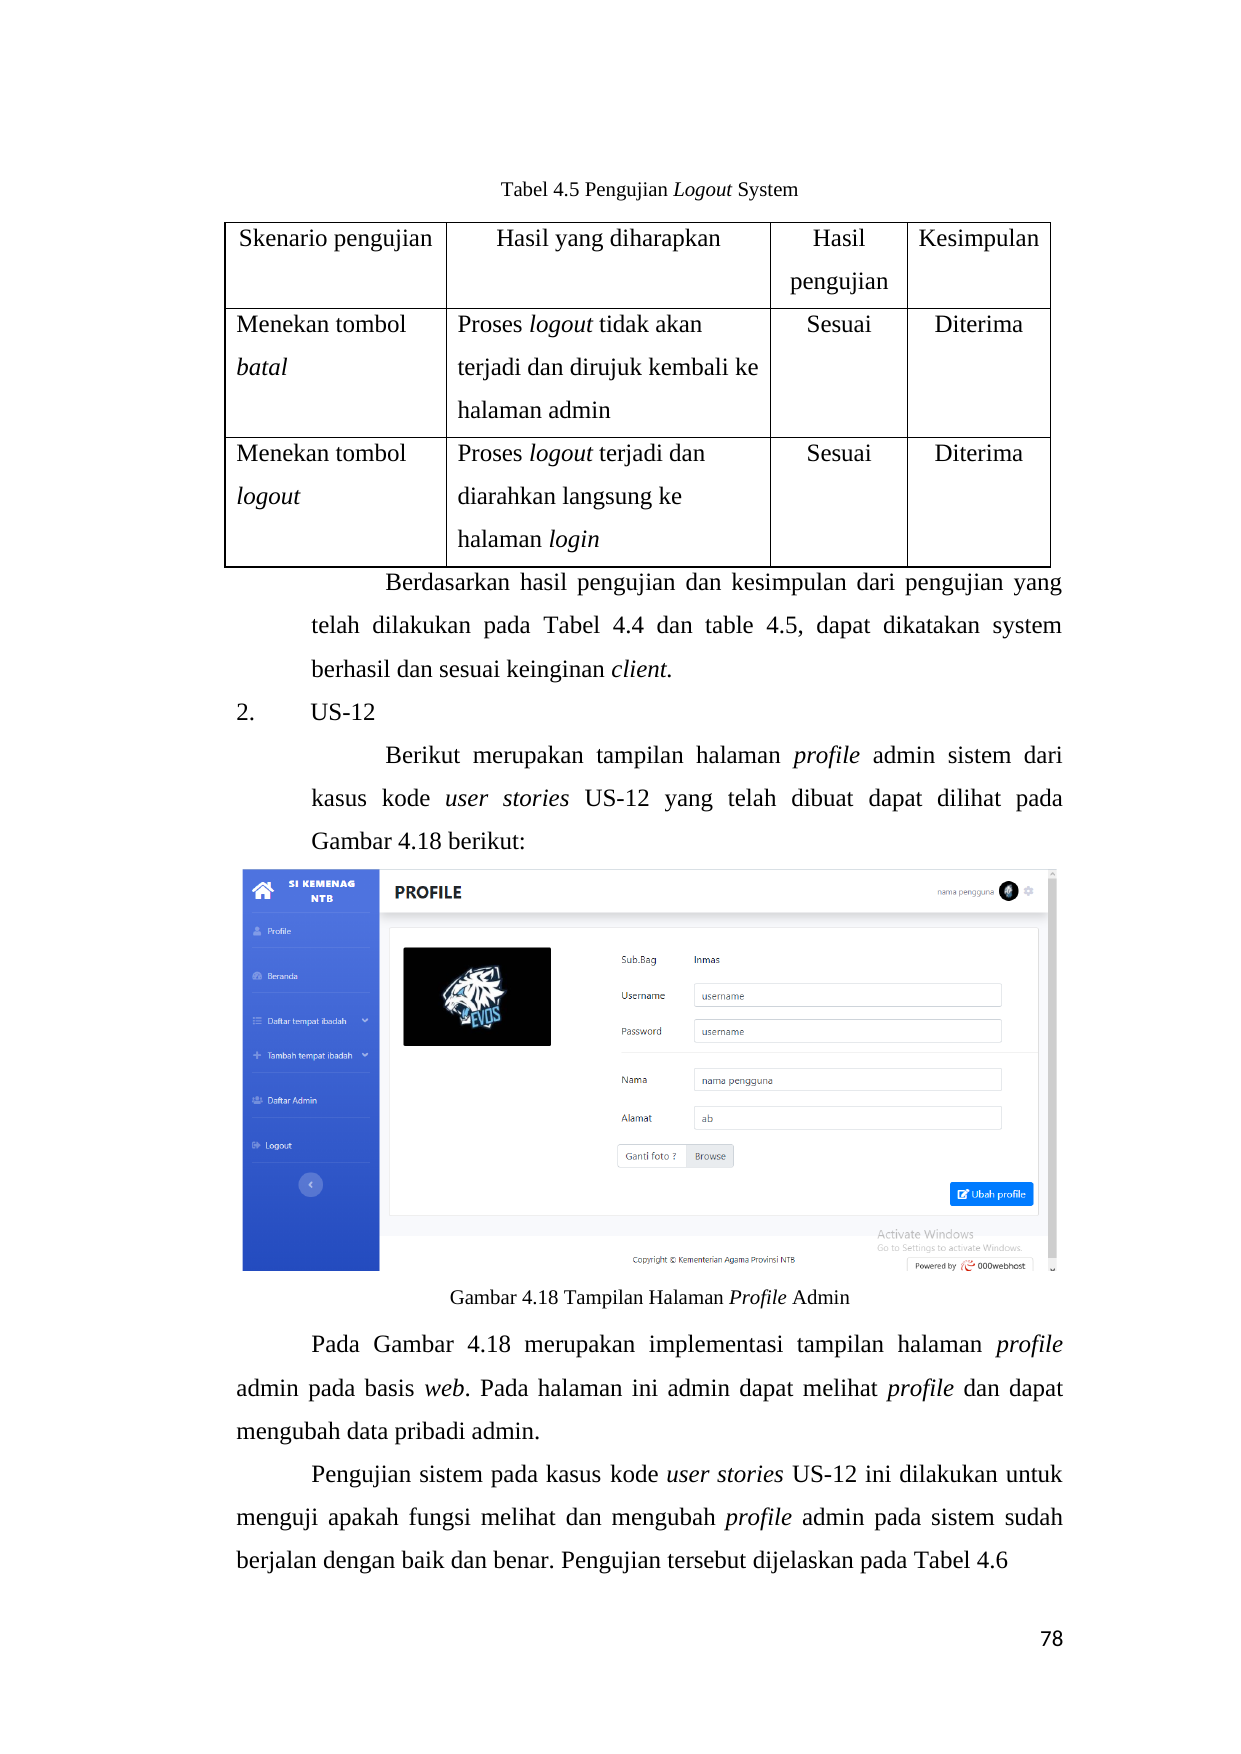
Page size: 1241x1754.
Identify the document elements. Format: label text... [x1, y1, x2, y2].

text Berikut merupakan tampilan halaman profile admin sistem dari kasus kode user stories US-12 yang telah dibuat dapat dilihat pada Gambar 4.18 berikut: [311, 740, 1063, 855]
table_header Hasil pengujian [771, 223, 907, 308]
list Pada Gambar 4.18 merupakan implementasi tampilan halaman profile admin pada basis web. Pada halaman ini admin dapat melihat profile dan dapat mengubah data pribadi admin. [236, 1329, 1063, 1444]
list US-12 [236, 697, 1063, 726]
picture [242, 869, 1057, 1271]
table_header Skenario pengujian [226, 223, 446, 308]
table_cell Proses logout tidak akan terjadi dan dirujuk kembali ke halaman admin [447, 309, 770, 437]
text Tabel 4.5 Pengujian Logout System [236, 177, 1063, 201]
list Pengujian sistem pada kasus kode user stories US-12 ini dilakukan untuk menguji apakah fungsi melihat dan mengubah profile admin pada sistem sudah berjalan dengan baik dan benar. Pengujian tersebut dijelaskan pada Tabel 4.6 [236, 1459, 1063, 1574]
table_header Kesimpulan [908, 223, 1050, 308]
table_cell Menekan tombol batal [226, 309, 446, 437]
table_cell Sesuai [771, 438, 907, 566]
table_cell Sesuai [771, 309, 907, 437]
table_cell Proses logout terjadi dan diarahkan langsung ke halaman login [447, 438, 770, 566]
text Gambar 4.18 Tampilan Halaman Profile Admin [236, 1285, 1063, 1309]
table_cell Menekan tombol logout [226, 438, 446, 566]
text Berdasarkan hasil pengujian dan kesimpulan dari pengujian yang telah dilakukan pada Tabel 4.4 dan table 4.5, dapat dikatakan system berhasil dan sesuai keinginan client. [311, 567, 1063, 682]
table_header Hasil yang diharapkan [447, 223, 770, 308]
table_cell Diterima [908, 309, 1050, 437]
table_cell Diterima [908, 438, 1050, 566]
